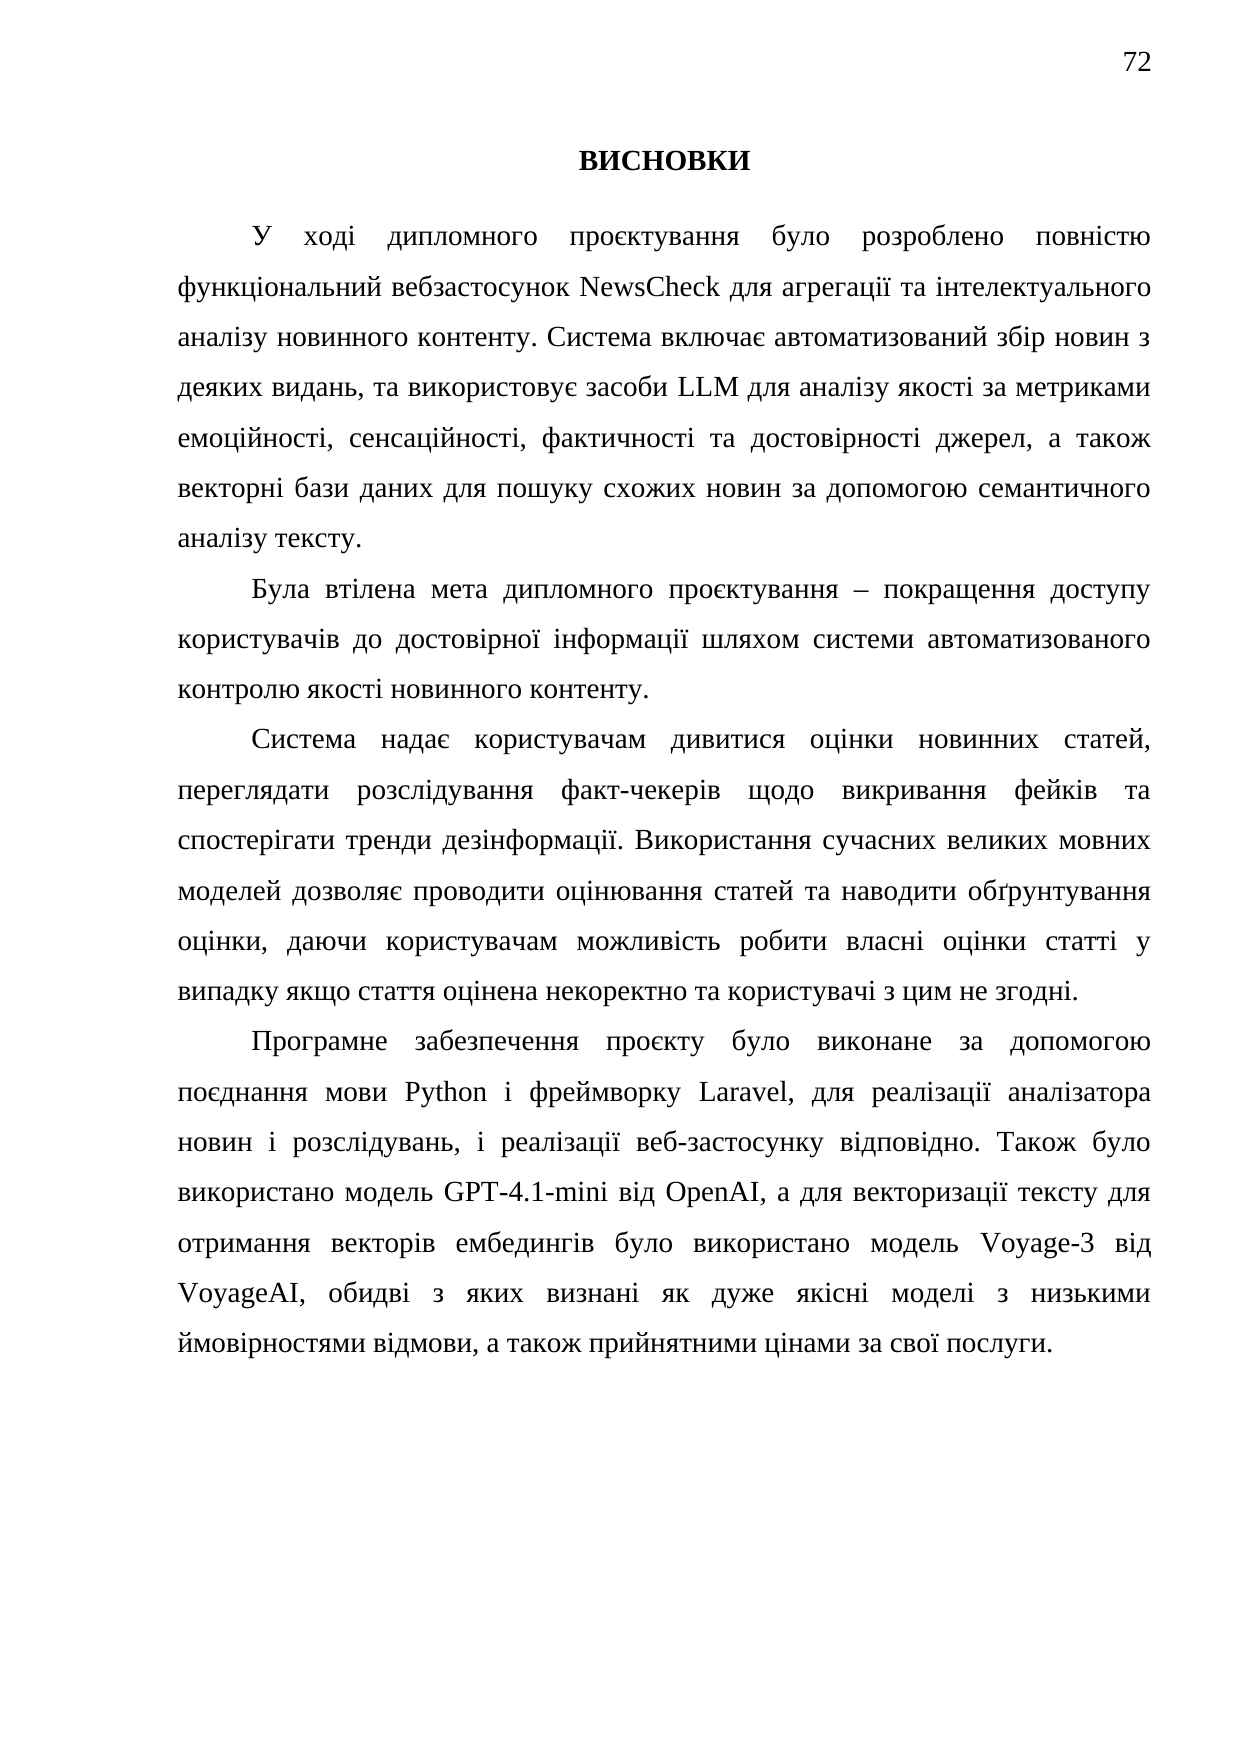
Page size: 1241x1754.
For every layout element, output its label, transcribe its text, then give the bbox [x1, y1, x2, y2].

text Була втілена мета дипломного проєктування – покращення доступу користувачів до достовірної інформації шляхом системи автоматизованого контролю якості новинного контенту. [177, 571, 1152, 705]
subtitle ВИСНОВКИ [177, 143, 1152, 177]
text Система надає користувачам дивитися оцінки новинних статей, переглядати розслідування факт-чекерів щодо викривання фейків та спостерігати тренди дезінформації. Використання сучасних великих мовних моделей дозволяє проводити оцінювання статей та наводити обґрунтування оцінки, даючи користувачам можливість робити власні оцінки статті у випадку якщо стаття оцінена некоректно та користувачі з цим не згодні. [177, 722, 1152, 1007]
text Програмне забезпечення проєкту було виконане за допомогою поєднання мови Python і фреймворку Laravel, для реалізації аналізатора новин і розслідувань, і реалізації веб-застосунку відповідно. Також було використано модель GPT-4.1-mini від OpenAI, а для векторизації тексту для отримання векторів ембедингів було використано модель Voyage-3 від VoyageAI, обидві з яких визнані як дуже якісні моделі з низькими ймовірностями відмови, а також прийнятними цінами за свої послуги. [177, 1023, 1152, 1359]
text У ході дипломного проєктування було розроблено повністю функціональний вебзастосунок NewsCheck для агрегації та інтелектуального аналізу новинного контенту. Система включає автоматизований збір новин з деяких видань, та використовує засоби LLM для аналізу якості за метриками емоційності, сенсаційності, фактичності та достовірності джерел, а також векторні бази даних для пошуку схожих новин за допомогою семантичного аналізу тексту. [177, 218, 1152, 554]
